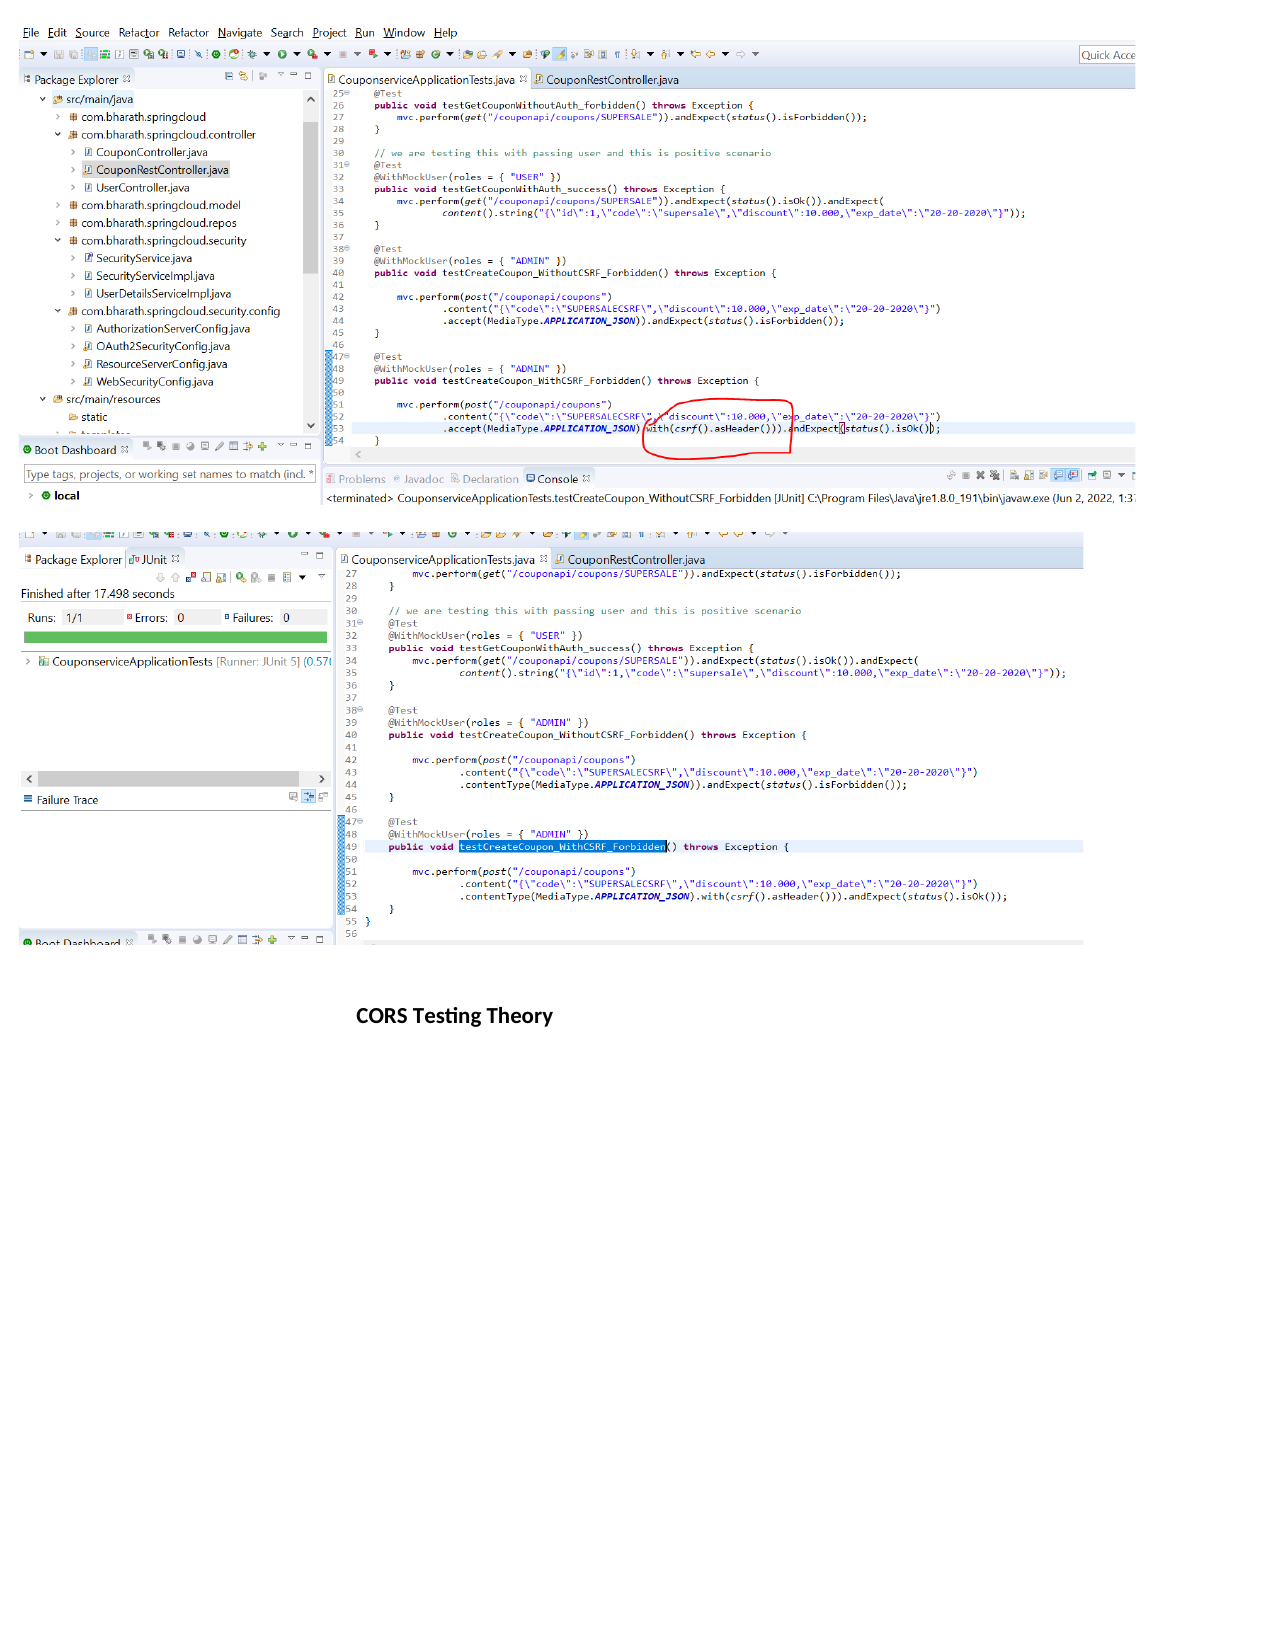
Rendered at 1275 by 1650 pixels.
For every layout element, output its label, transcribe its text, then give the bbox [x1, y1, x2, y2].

picture [18, 532, 1084, 945]
picture [18, 28, 1136, 505]
text CORS Testing Theory [356, 1001, 1247, 1029]
